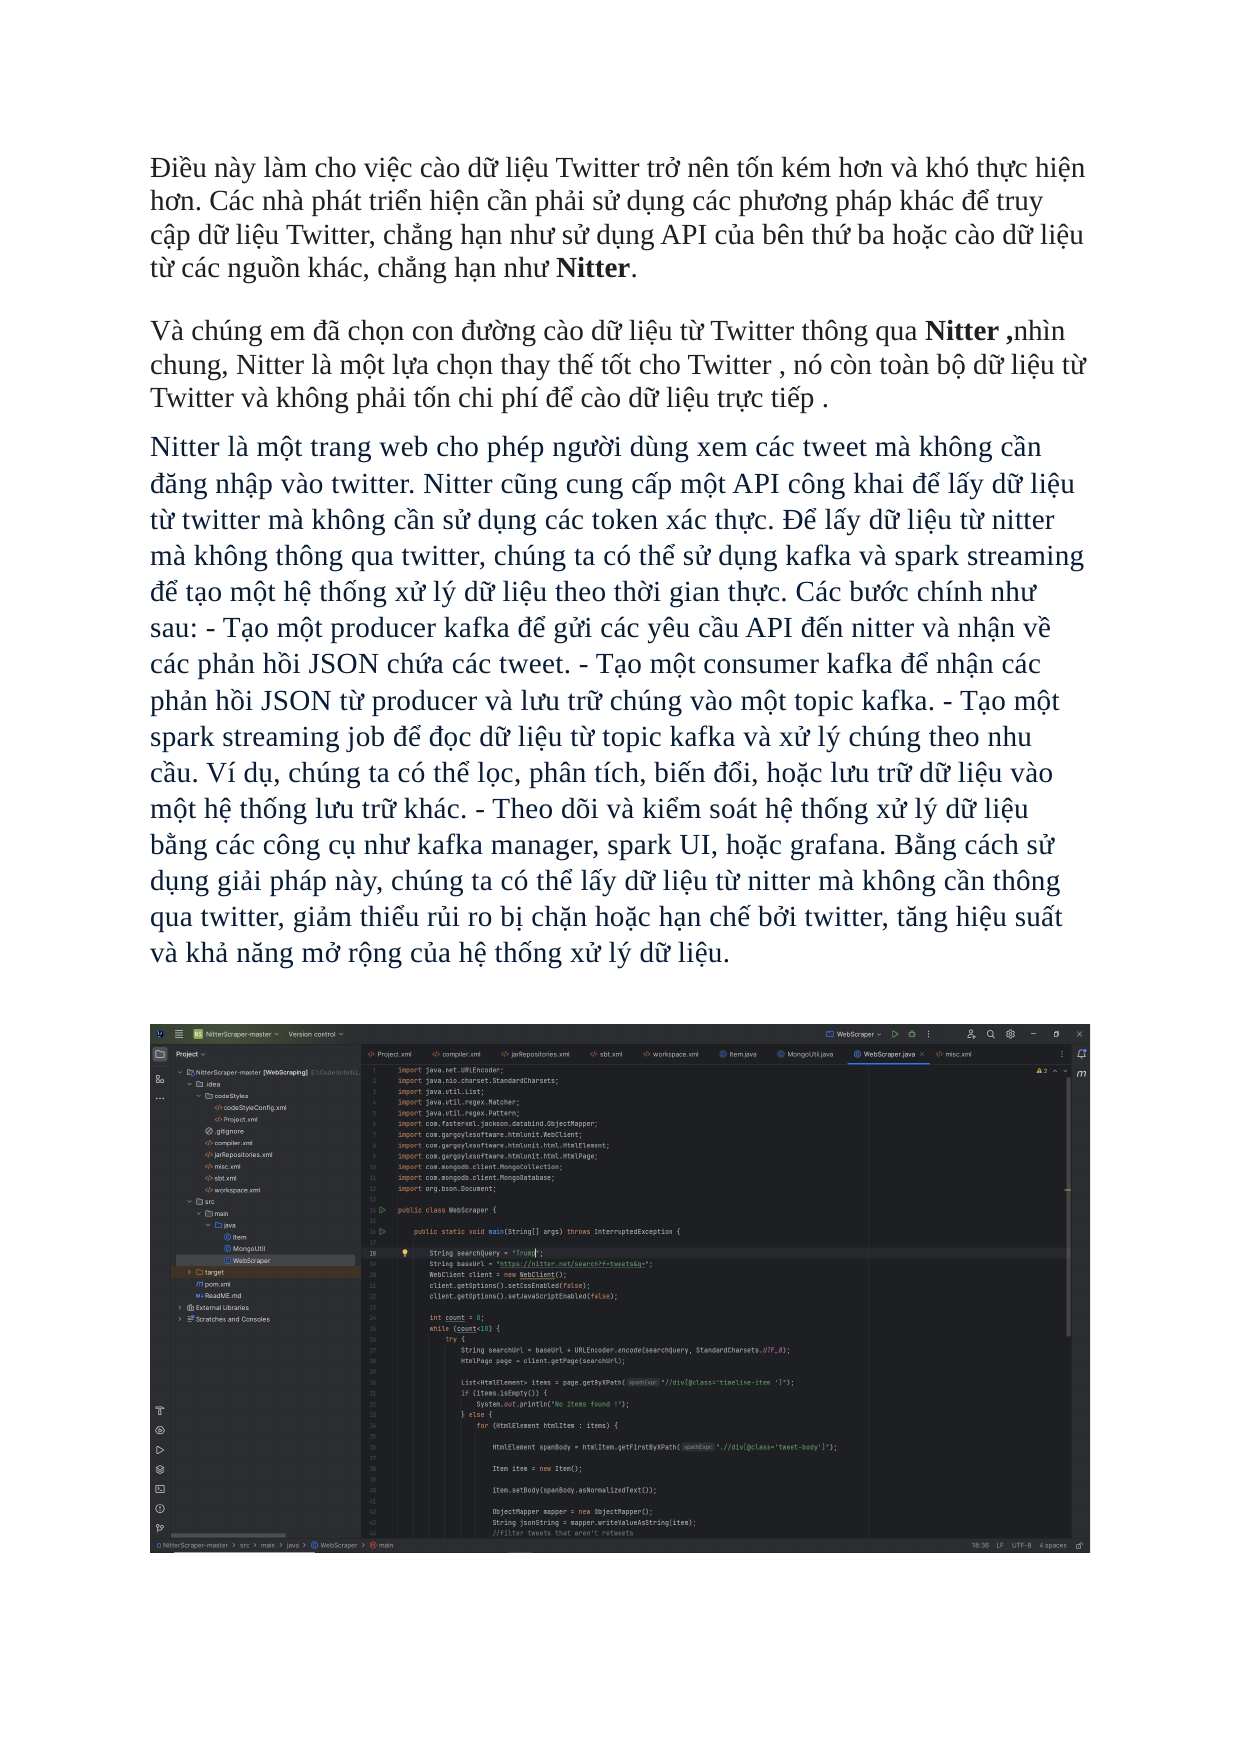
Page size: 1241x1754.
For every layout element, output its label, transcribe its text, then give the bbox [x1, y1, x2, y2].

text Điều này làm cho việc cào dữ liệu Twitter trở nên tốn kém hơn và khó thực hiện hơn. Các nhà phát triển hiện cần phải sử dụng các phương pháp khác để truy cập dữ liệu Twitter, chẳng hạn như sử dụng API của bên thứ ba hoặc cào dữ liệu từ các nguồn khác, chẳng hạn như Nitter. [150, 150, 1090, 284]
picture [150, 1024, 1091, 1553]
text Và chúng em đã chọn con đường cào dữ liệu từ Twitter thông qua Nitter ,nhìn chung, Nitter là một lựa chọn thay thế tốt cho Twitter , nó còn toàn bộ dữ liệu từ Twitter và không phải tốn chi phí để cào dữ liệu trực tiếp . [150, 313, 1090, 414]
text Nitter là một trang web cho phép người dùng xem các tweet mà không cần đăng nhập vào twitter. Nitter cũng cung cấp một API công khai để lấy dữ liệu từ twitter mà không cần sử dụng các token xác thực. Để lấy dữ liệu từ nitter mà không thông qua twitter, chúng ta có thể sử dụng kafka và spark streaming để tạo một hệ thống xử lý dữ liệu theo thời gian thực. Các bước chính như sau: - Tạo một producer kafka để gửi các yêu cầu API đến nitter và nhận về các phản hồi JSON chứa các tweet. - Tạo một consumer kafka để nhận các phản hồi JSON từ producer và lưu trữ chúng vào một topic kafka. - Tạo một spark streaming job để đọc dữ liệu từ topic kafka và xử lý chúng theo nhu cầu. Ví dụ, chúng ta có thể lọc, phân tích, biến đổi, hoặc lưu trữ dữ liệu vào một hệ thống lưu trữ khác. - Theo dõi và kiểm soát hệ thống xử lý dữ liệu bằng các công cụ như kafka manager, spark UI, hoặc grafana. Bằng cách sử dụng giải pháp này, chúng ta có thể lấy dữ liệu từ nitter mà không cần thông qua twitter, giảm thiểu rủi ro bị chặn hoặc hạn chế bởi twitter, tăng hiệu suất và khả năng mở rộng của hệ thống xử lý dữ liệu. [150, 429, 1090, 969]
